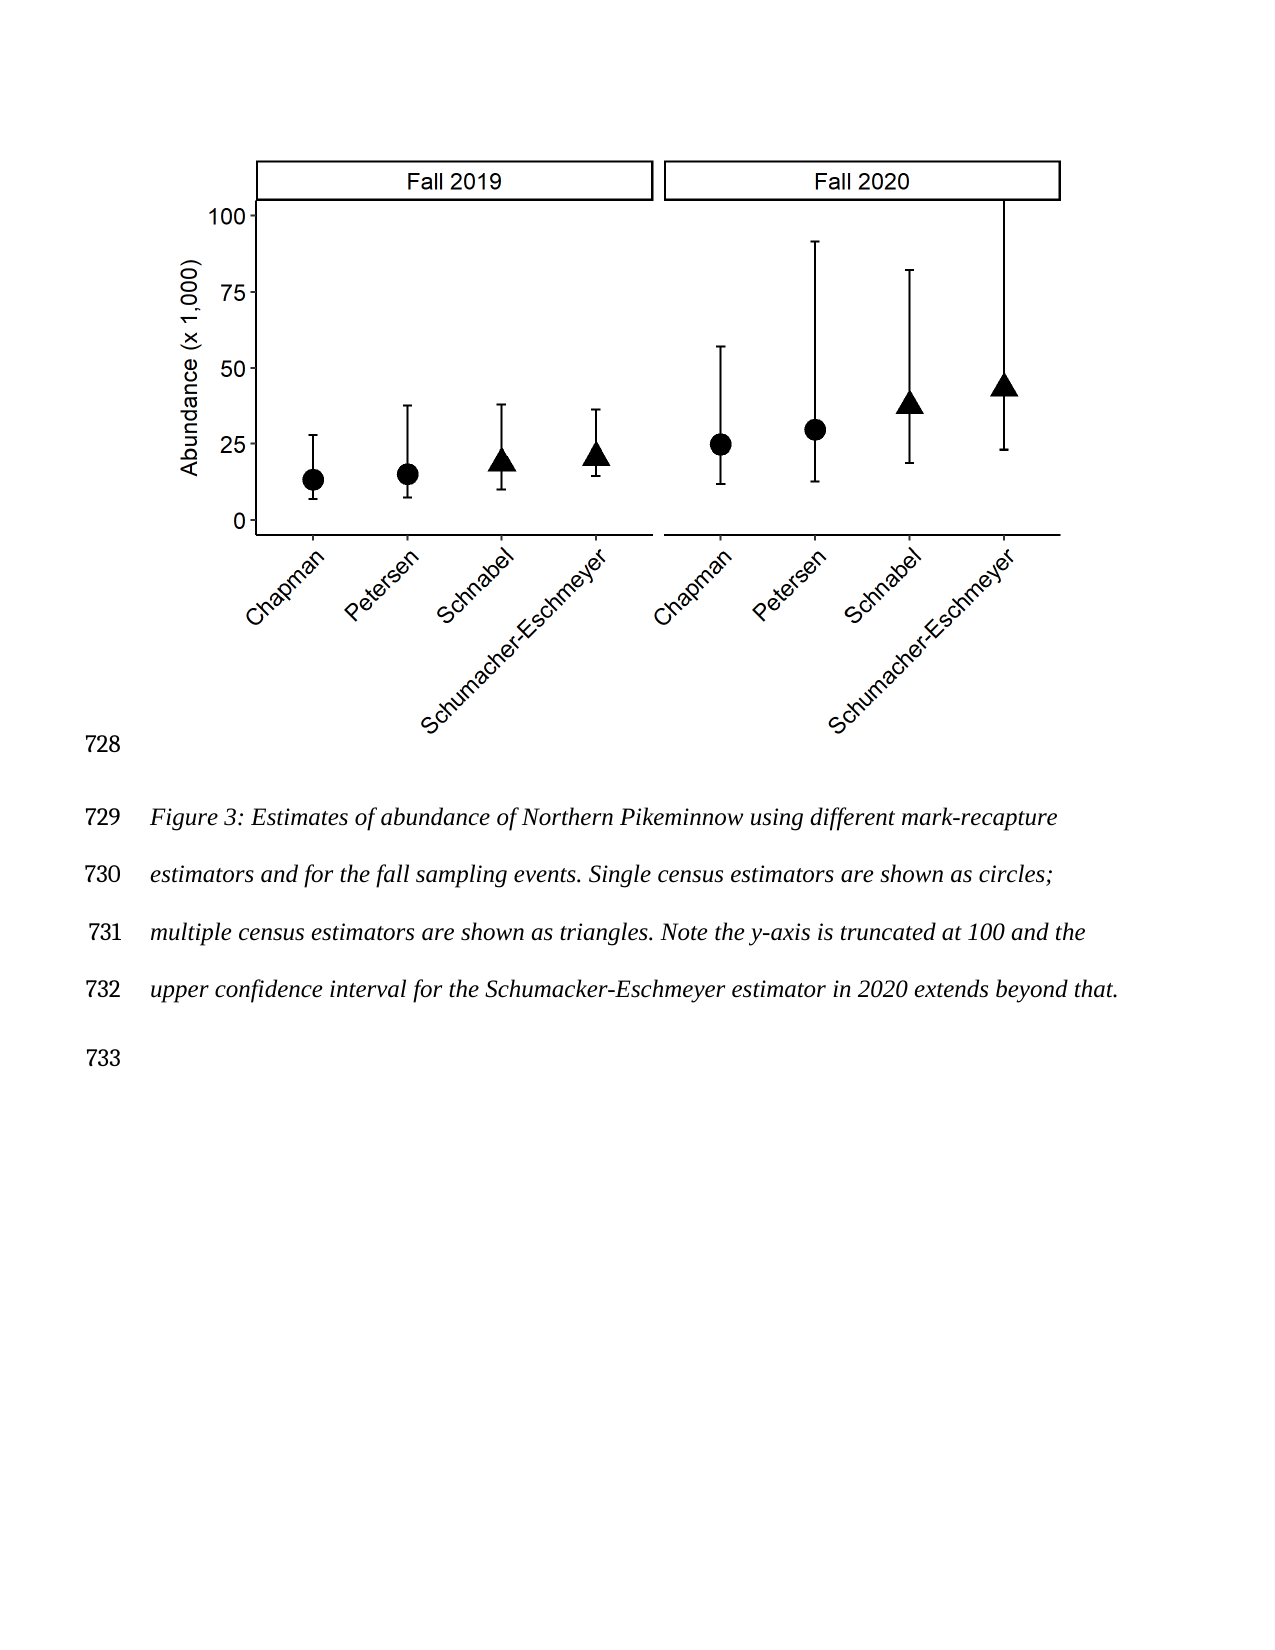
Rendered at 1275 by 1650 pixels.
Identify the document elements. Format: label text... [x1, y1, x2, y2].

text Figure 3: Estimates of abundance of Northern Pikeminnow using different mark-recapture estimators and for the fall sampling events. Single census estimators are shown as circles; multiple census estimators are shown as triangles. Note the y-axis is truncated at 100 and the upper confidence interval for the Schumacker-Eschmeyer estimator in 2020 extends beyond that. [150, 802, 1125, 1003]
picture [168, 150, 1072, 752]
